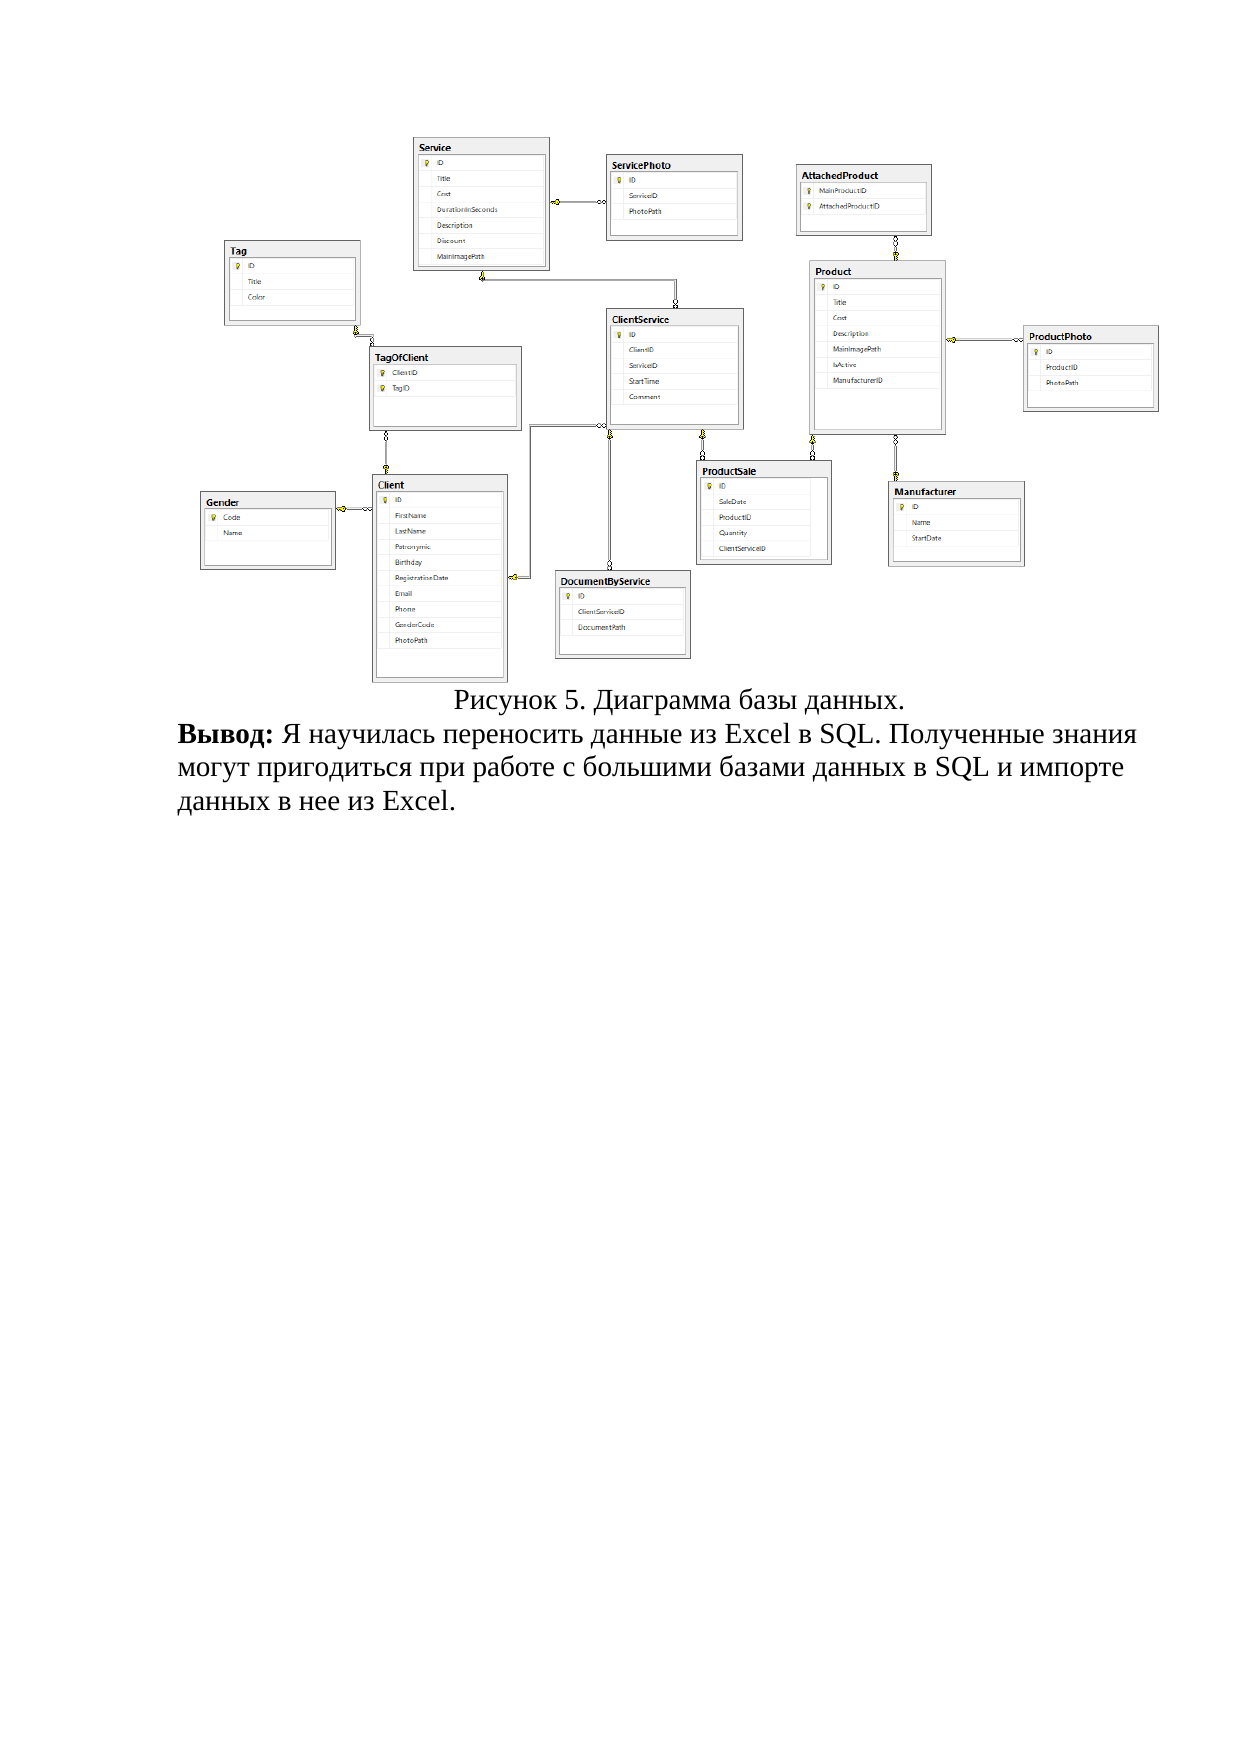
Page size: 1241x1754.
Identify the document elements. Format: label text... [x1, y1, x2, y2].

picture [192, 118, 1167, 683]
text Вывод: Я научилась переносить данные из Excel в SQL. Полученные знания могут пригодиться при работе с большими базами данных в SQL и импорте данных в нее из Excel. [177, 716, 1181, 817]
text Рисунок 5. Диаграмма базы данных. [177, 682, 1181, 716]
